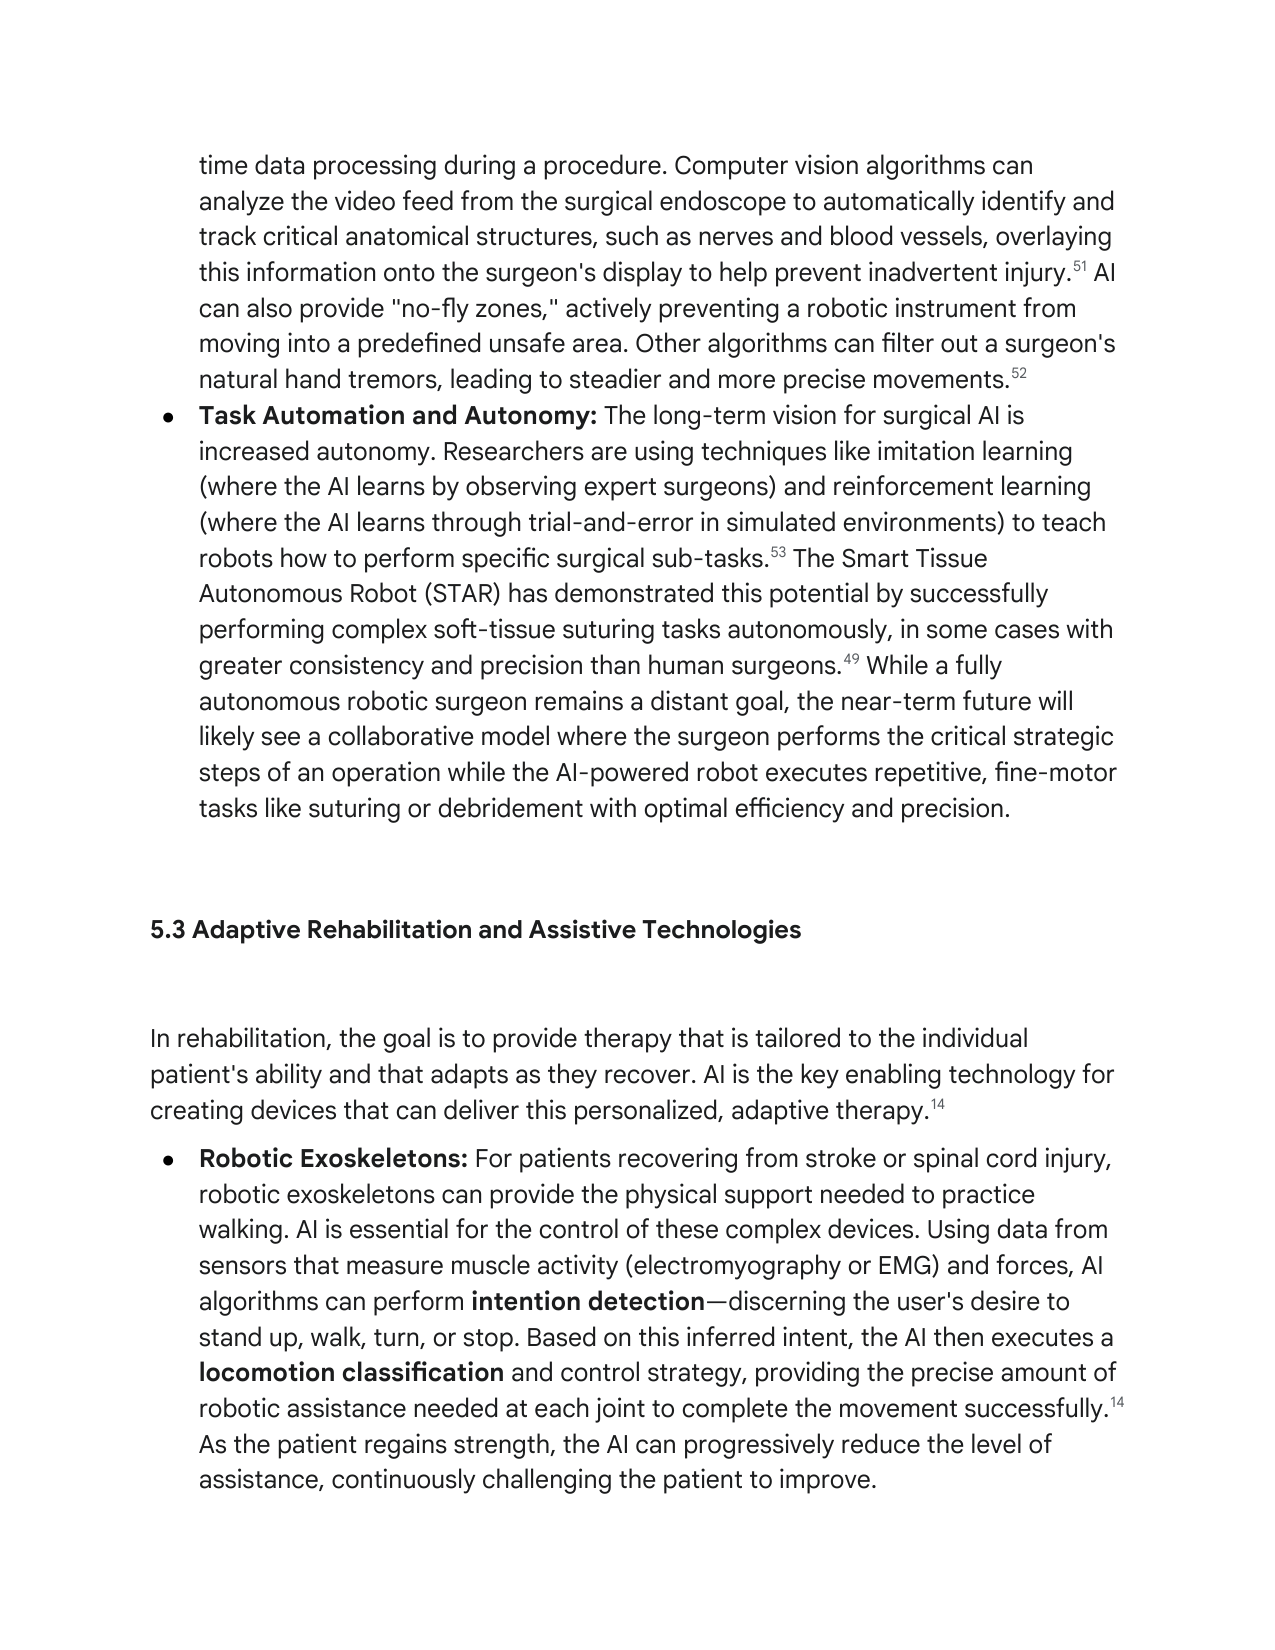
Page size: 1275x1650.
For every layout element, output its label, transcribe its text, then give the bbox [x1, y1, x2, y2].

subtitle 5.3 Adaptive Rehabilitation and Assistive Technologies [150, 914, 1125, 946]
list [161, 150, 1125, 396]
text In rehabilitation, the goal is to provide therapy that is tailored to the individual patient's ability and that adapts as they recover. AI is the key enabling technology for creating devices that can deliver this personalized, adaptive therapy.14 [150, 1023, 1125, 1126]
list Task Automation and Autonomy: The long-term vision for surgical AI is increased autonomy. Researchers are using techniques like imitation learning (where the AI learns by observing expert surgeons) and reinforcement learning (where the AI learns through trial-and-error in simulated environments) to teach robots how to perform specific surgical sub-tasks.53 The Smart Tissue Autonomous Robot (STAR) has demonstrated this potential by successfully performing complex soft-tissue suturing tasks autonomously, in some cases with greater consistency and precision than human surgeons.49 While a fully autonomous robotic surgeon remains a distant goal, the near-term future will likely see a collaborative model where the surgeon performs the critical strategic steps of an operation while the AI-powered robot executes repetitive, fine-motor tasks like suturing or debridement with optimal efficiency and precision. [161, 400, 1125, 824]
list Robotic Exoskeletons: For patients recovering from stroke or spinal cord injury, robotic exoskeletons can provide the physical support needed to practice walking. AI is essential for the control of these complex devices. Using data from sensors that measure muscle activity (electromyography or EMG) and forces, AI algorithms can perform intention detection—discerning the user's desire to stand up, walk, turn, or stop. Based on this inferred intent, the AI then executes a locomotion classification and control strategy, providing the precise amount of robotic assistance needed at each joint to complete the movement successfully.14 As the patient regains strength, the AI can progressively reduce the level of assistance, continuously challenging the patient to improve. [161, 1143, 1125, 1496]
